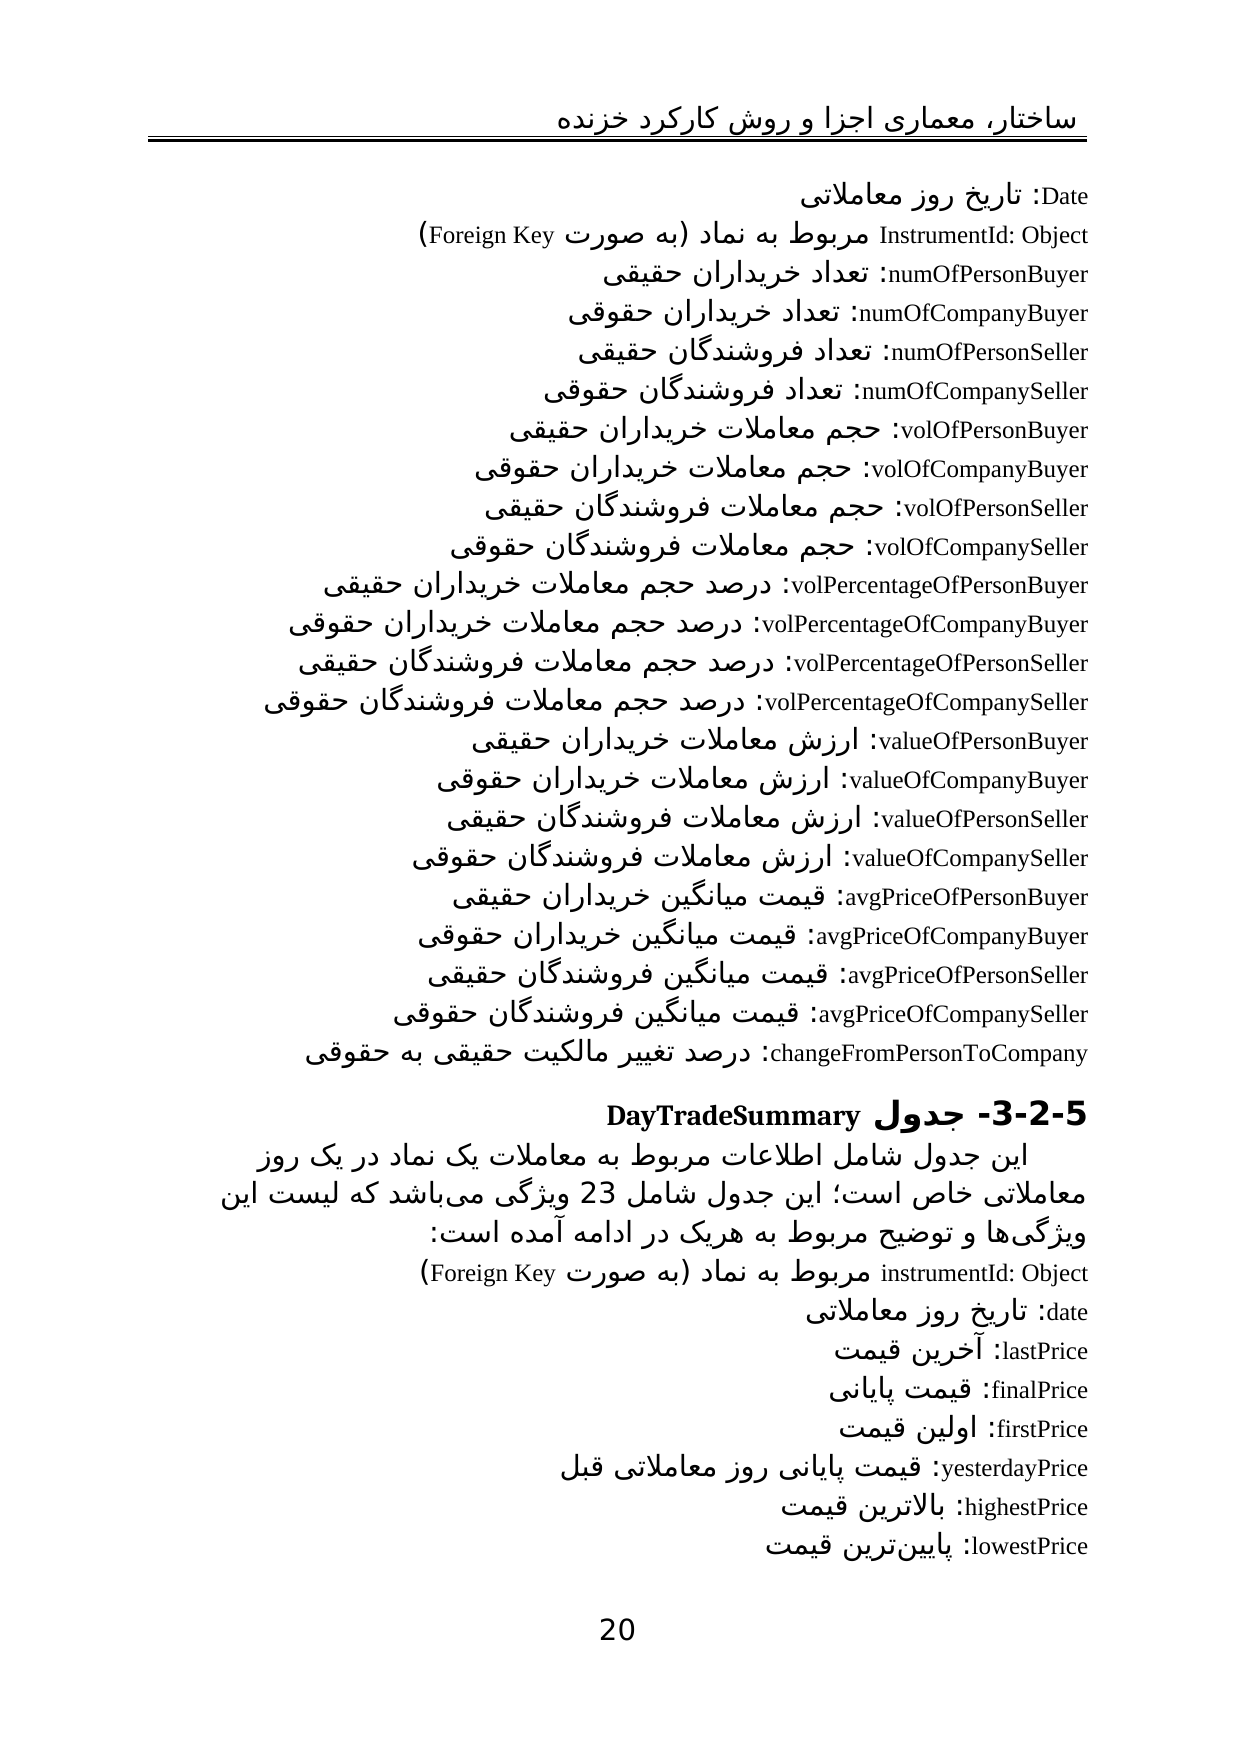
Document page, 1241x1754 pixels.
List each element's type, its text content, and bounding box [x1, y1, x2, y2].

text volPercentageOfCompanySeller: درصد حجم معاملات فروشندگان حقوقی [148, 684, 1088, 718]
text volOfCompanySeller: حجم معاملات فروشندگان حقوقی [148, 528, 1088, 562]
text volPercentageOfPersonBuyer: درصد حجم معاملات خریداران حقیقی [148, 567, 1088, 601]
text volPercentageOfCompanyBuyer: درصد حجم معاملات خریداران حقوقی [148, 606, 1088, 640]
text numOfCompanyBuyer: تعداد خریداران حقوقی [148, 294, 1088, 328]
text avgPriceOfPersonSeller: قیمت میانگین فروشندگان حقیقی [148, 956, 1088, 990]
text changeFromPersonToCompany: درصد تغییر مالکیت حقیقی به حقوقی [148, 1034, 1088, 1068]
text avgPriceOfPersonBuyer: قیمت میانگین خریداران حقیقی [148, 878, 1088, 912]
text avgPriceOfCompanySeller: قیمت میانگین فروشندگان حقوقی [148, 995, 1088, 1029]
subtitle 3-2-5- جدول DayTradeSummary [148, 1094, 1088, 1133]
text valueOfCompanyBuyer: ارزش معاملات خریداران حقوقی [148, 762, 1088, 796]
text instrumentId: Object مربوط به نماد (به صورت Foreign Key) [148, 1255, 1088, 1289]
text valueOfPersonSeller: ارزش معاملات فروشندگان حقیقی [148, 801, 1088, 834]
text valueOfCompanySeller: ارزش معاملات فروشندگان حقوقی [148, 839, 1088, 873]
text volOfCompanyBuyer: حجم معاملات خریداران حقوقی [148, 450, 1088, 484]
text numOfCompanySeller: تعداد فروشندگان حقوقی [148, 372, 1088, 406]
text avgPriceOfCompanyBuyer: قیمت میانگین خریداران حقوقی [148, 917, 1088, 951]
text valueOfPersonBuyer: ارزش معاملات خریداران حقیقی [148, 723, 1088, 757]
text Date: تاریخ روز معاملاتی [148, 177, 1088, 211]
text yesterdayPrice: قیمت پایانی روز معاملاتی قبل [148, 1449, 1088, 1483]
text highestPrice: بالاترین قیمت [148, 1488, 1088, 1522]
text finalPrice: قیمت پایانی [148, 1372, 1088, 1406]
text این جدول شامل اطلاعات مربوط به معاملات یک نماد در یک روز معاملاتی خاص است؛ این جدول شامل 23 ویژگی می‌باشد که لیست این ویژگی‌ها و توضیح مربوط به هریک در ادامه آمده است: [148, 1138, 1087, 1250]
text lowestPrice: پایین‌ترین قیمت [148, 1527, 1088, 1561]
text volOfPersonBuyer: حجم معاملات خریداران حقیقی [148, 411, 1088, 445]
text lastPrice: آخرین قیمت [148, 1333, 1088, 1367]
text numOfPersonBuyer: تعداد خریداران حقیقی [148, 255, 1088, 289]
text InstrumentId: Object مربوط به نماد (به صورت Foreign Key) [148, 216, 1088, 250]
text volOfPersonSeller: حجم معاملات فروشندگان حقیقی [148, 489, 1088, 523]
text numOfPersonSeller: تعداد فروشندگان حقیقی [148, 333, 1088, 367]
text date: تاریخ روز معاملاتی [148, 1294, 1088, 1328]
text volPercentageOfPersonSeller: درصد حجم معاملات فروشندگان حقیقی [148, 645, 1088, 679]
text firstPrice: اولین قیمت [148, 1411, 1088, 1444]
